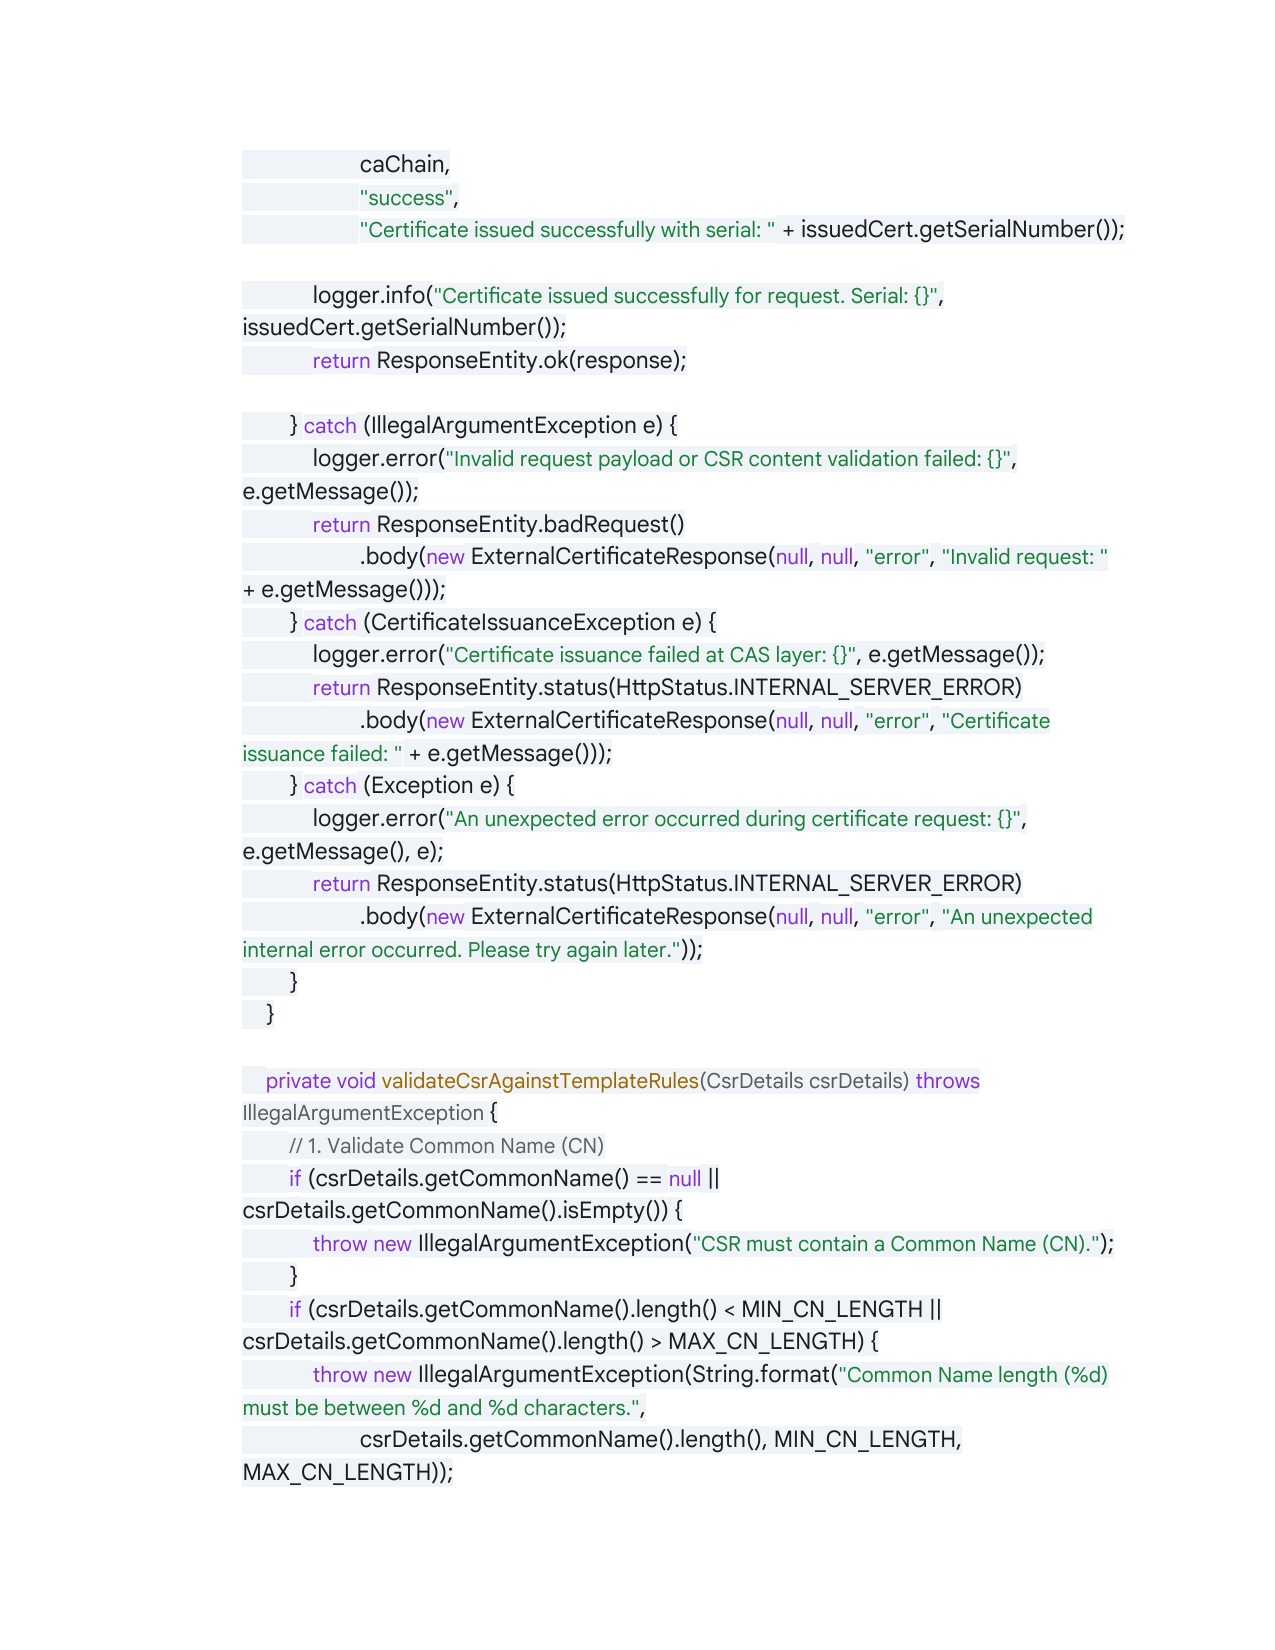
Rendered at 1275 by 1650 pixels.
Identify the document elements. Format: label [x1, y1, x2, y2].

list [205, 150, 1125, 1487]
